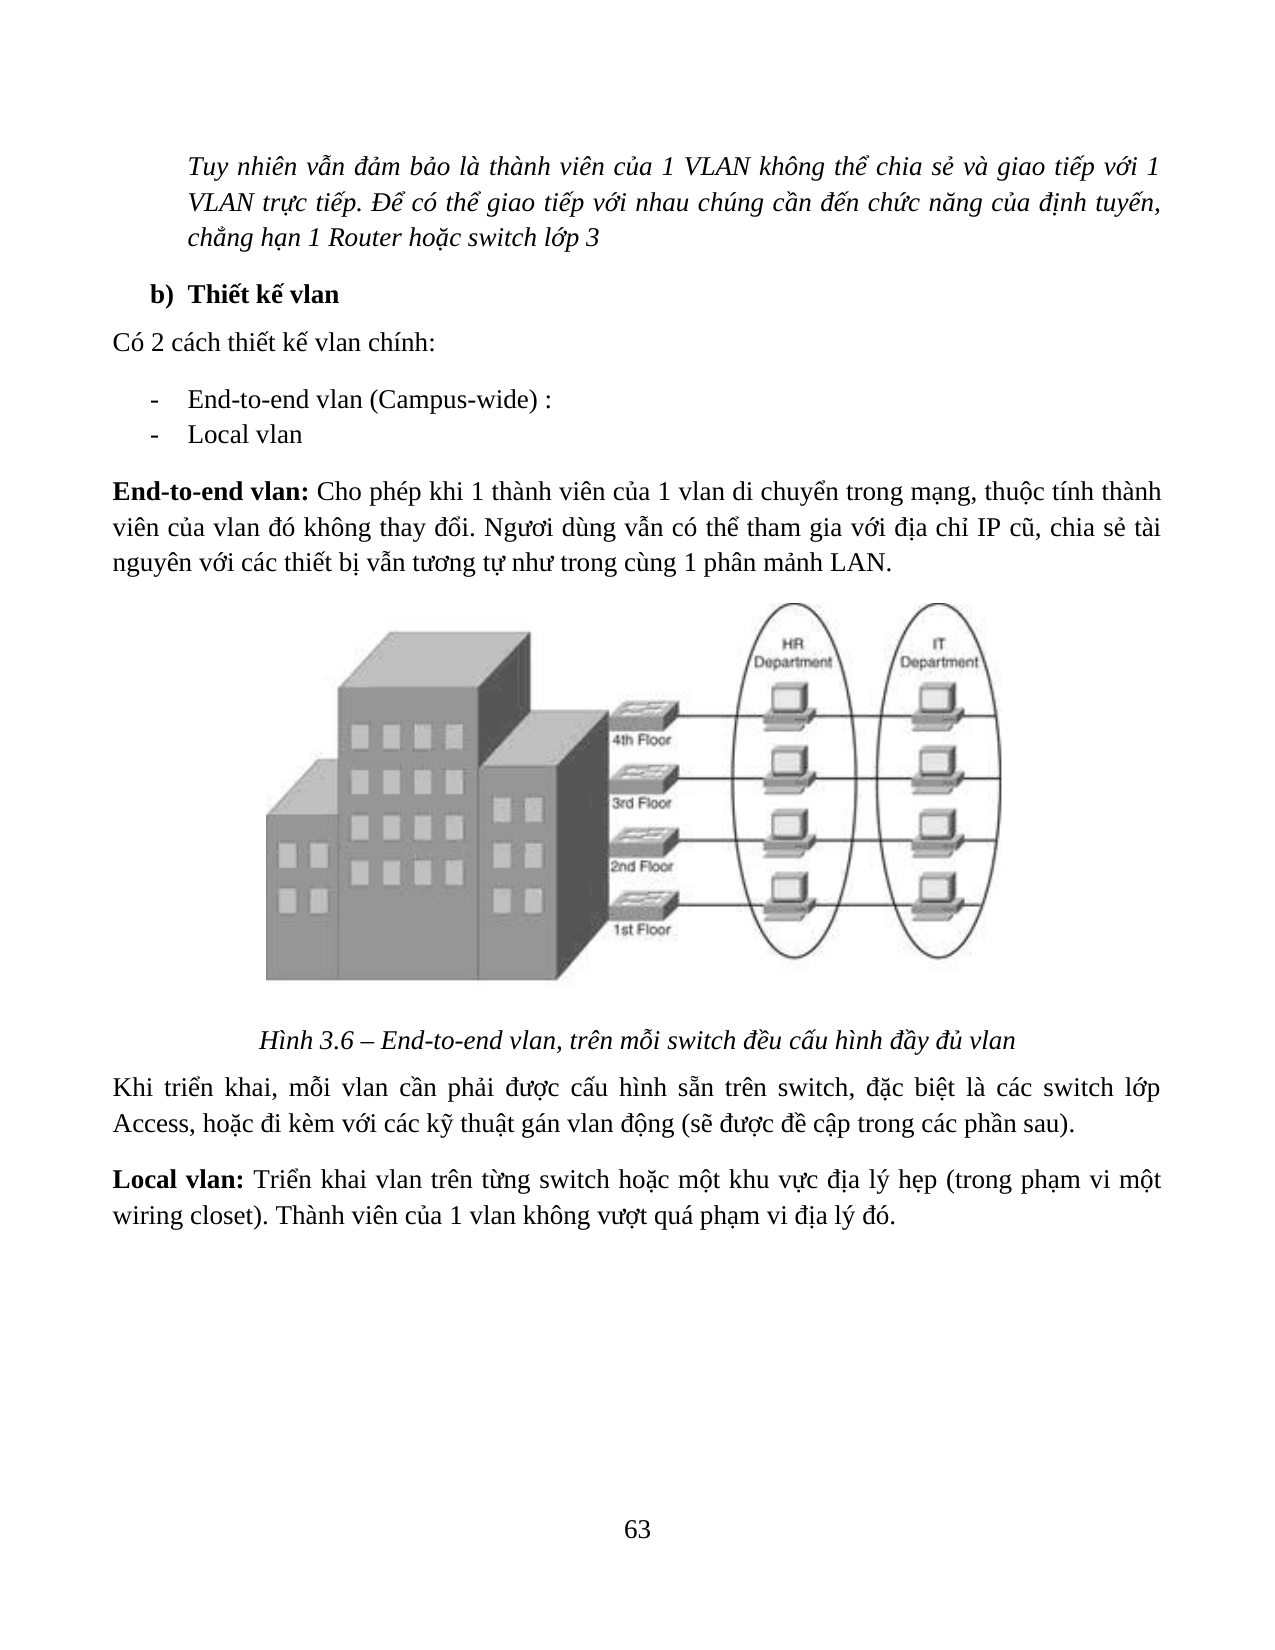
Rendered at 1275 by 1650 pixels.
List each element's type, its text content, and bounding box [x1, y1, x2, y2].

list End-to-end vlan (Campus-wide) : [150, 383, 1162, 414]
text Tuy nhiên vẫn đảm bảo là thành viên của 1 VLAN không thể chia sẻ và giao tiếp với 1 VLAN trực tiếp. Để có thể giao tiếp với nhau chúng cần đến chức năng của định tuyến, chẳng hạn 1 Router hoặc switch lớp 3 [187, 150, 1162, 253]
picture [266, 603, 1009, 999]
subtitle Thiết kế vlan [150, 278, 1162, 309]
text End-to-end vlan: Cho phép khi 1 thành viên của 1 vlan di chuyển trong mạng, thuộc tính thành viên của vlan đó không thay đổi. Ngươi dùng vẫn có thể tham gia với địa chỉ IP cũ, chia sẻ tài nguyên với các thiết bị vẫn tương tự như trong cùng 1 phân mảnh LAN. [112, 475, 1162, 578]
list Local vlan [150, 418, 1162, 450]
text Local vlan: Triển khai vlan trên từng switch hoặc một khu vực địa lý hẹp (trong phạm vi một wiring closet). Thành viên của 1 vlan không vượt quá phạm vi địa lý đó. [112, 1163, 1162, 1230]
text Có 2 cách thiết kế vlan chính: [112, 326, 1162, 357]
text Hình 3.6 – End-to-end vlan, trên mỗi switch đều cấu hình đầy đủ vlan [112, 1024, 1162, 1056]
text Khi triển khai, mỗi vlan cần phải được cấu hình sẵn trên switch, đặc biệt là các switch lớp Access, hoặc đi kèm với các kỹ thuật gán vlan động (sẽ được đề cập trong các phần sau). [112, 1071, 1162, 1138]
